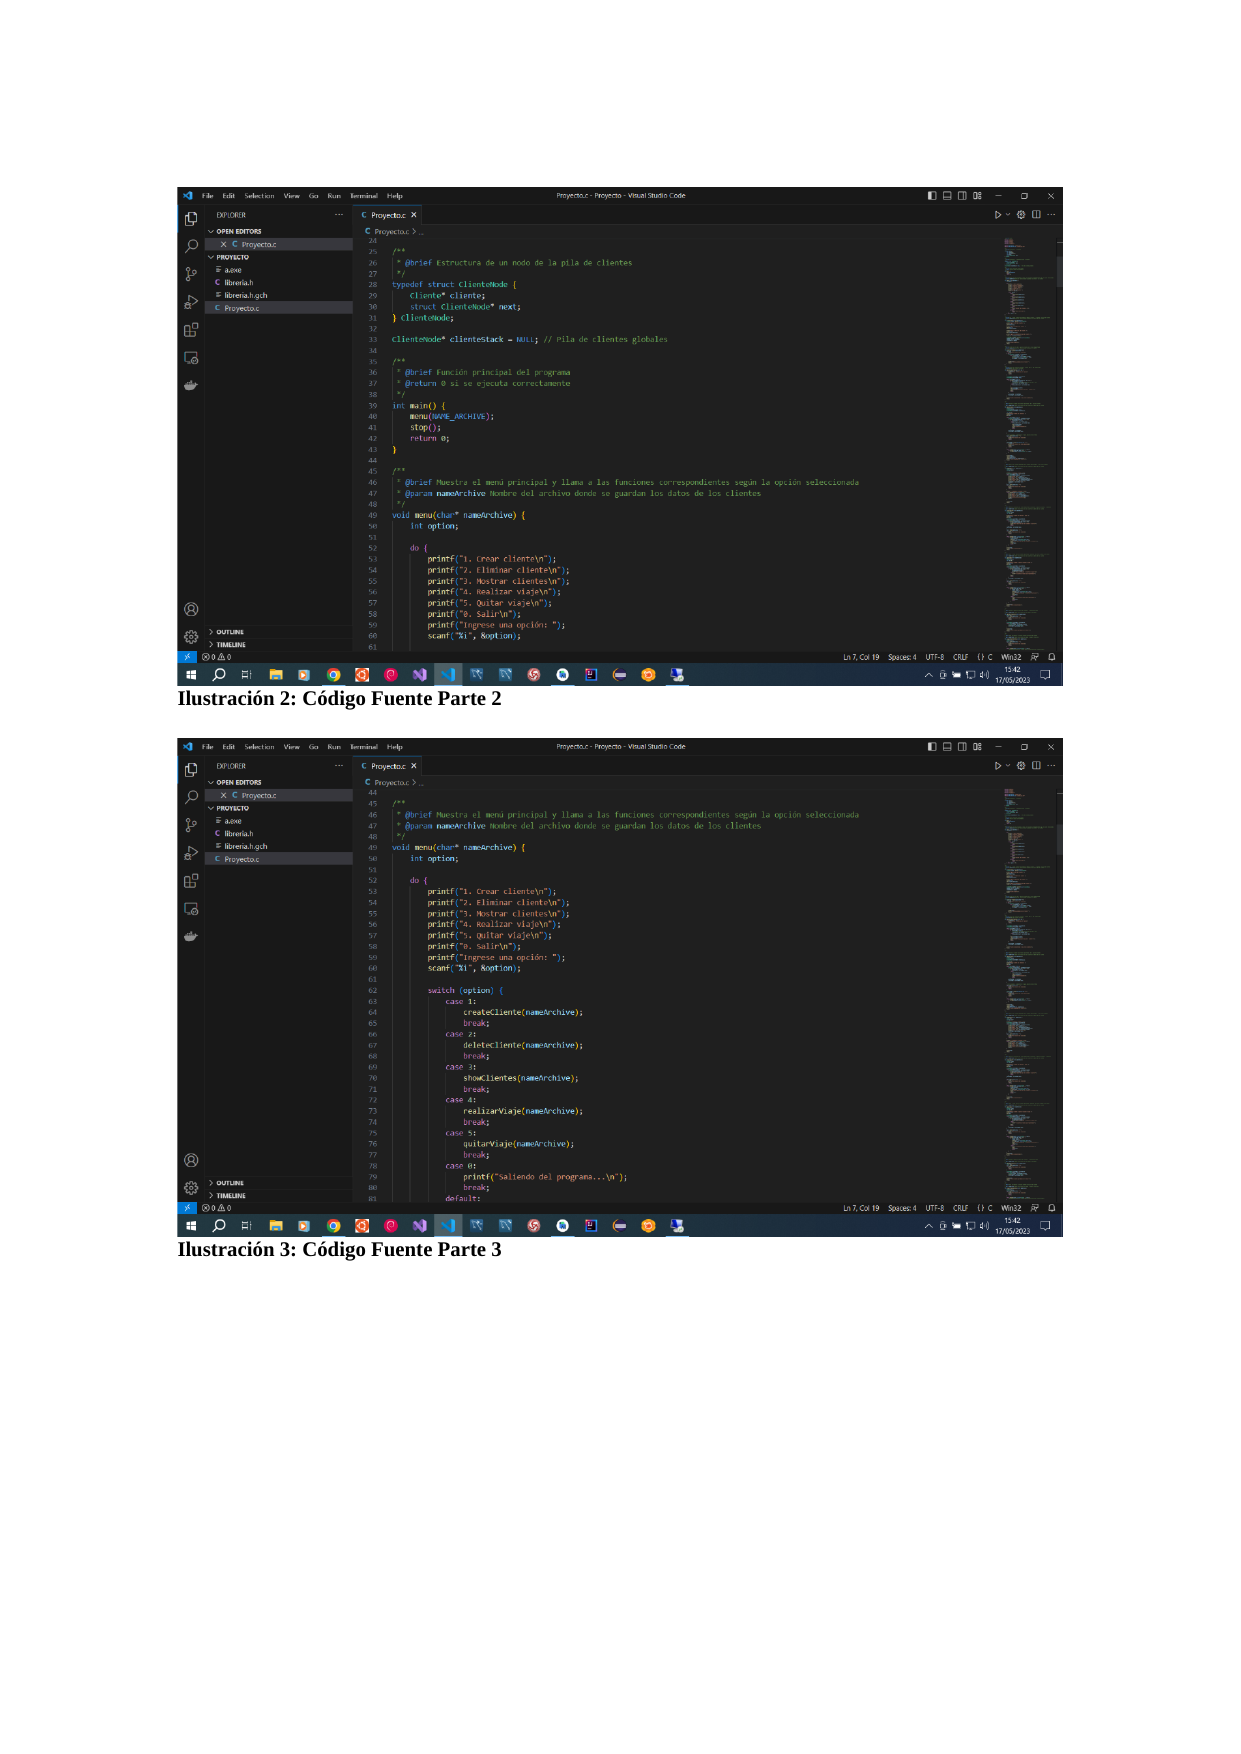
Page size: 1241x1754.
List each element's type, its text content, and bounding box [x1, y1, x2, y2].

picture [177, 187, 1063, 686]
picture [177, 738, 1063, 1237]
